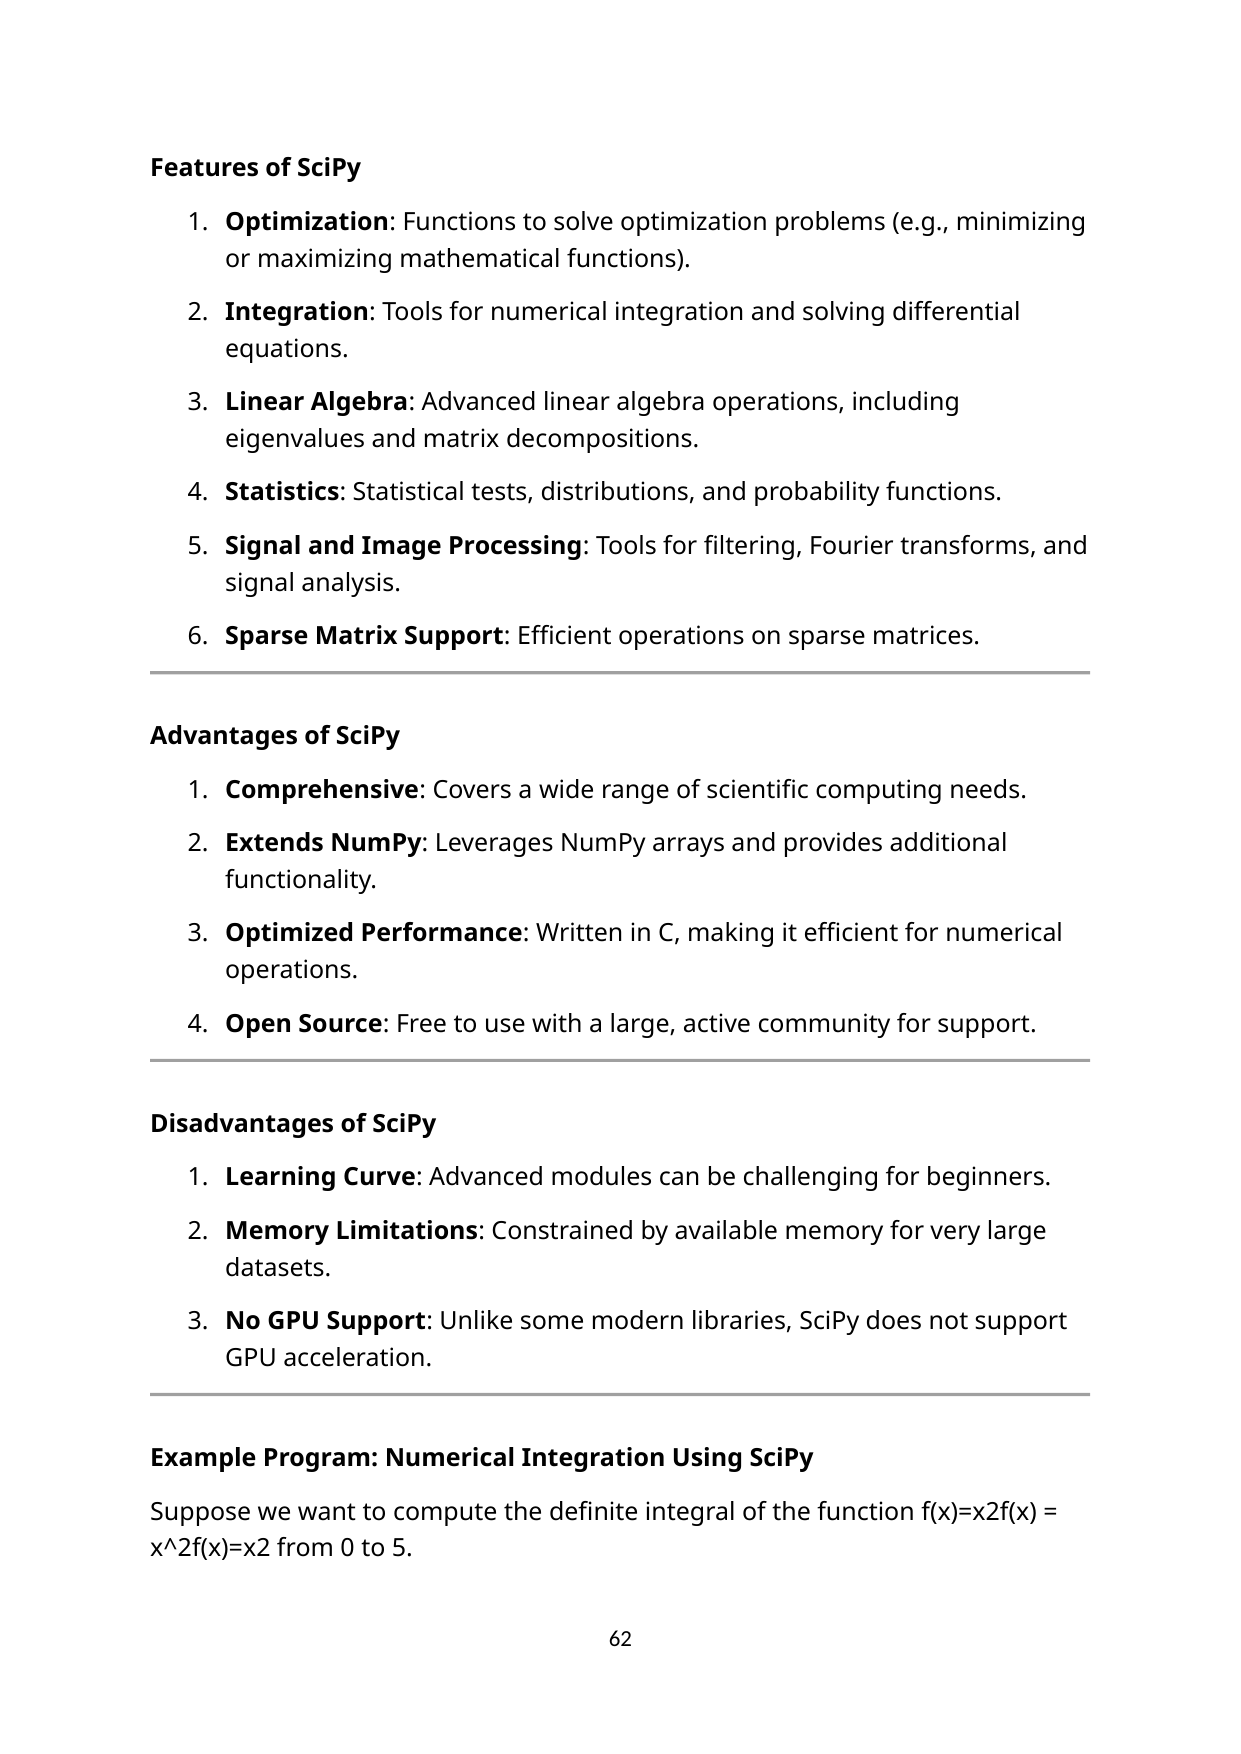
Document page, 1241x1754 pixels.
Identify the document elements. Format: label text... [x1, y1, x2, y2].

list Optimization: Functions to solve optimization problems (e.g., minimizing or maximizing mathematical functions). [187, 203, 1090, 274]
list Sparse Matrix Support: Efficient operations on sparse matrices. [187, 618, 1090, 652]
list Signal and Image Processing: Tools for filtering, Fourier transforms, and signal analysis. [187, 527, 1090, 598]
list Linear Algebra: Advanced linear algebra operations, including eigenvalues and matrix decompositions. [187, 384, 1090, 455]
list Integration: Tools for numerical integration and solving differential equations. [187, 294, 1090, 364]
list Open Source: Free to use with a large, active community for support. [187, 1005, 1090, 1039]
text Features of SciPy [150, 150, 1090, 184]
list Optimized Performance: Written in C, making it efficient for numerical operations. [187, 915, 1090, 986]
list Comprehensive: Covers a wide range of scientific computing needs. [187, 771, 1090, 806]
list Extends NumPy: Leverages NumPy arrays and provides additional functionality. [187, 825, 1090, 896]
list Learning Curve: Advanced modules can be challenging for beginners. [187, 1159, 1090, 1193]
text Advantages of SciPy [150, 718, 1090, 752]
text Disadvantages of SciPy [150, 1106, 1090, 1140]
text Example Program: Numerical Integration Using SciPy [150, 1440, 1090, 1474]
text Suppose we want to compute the definite integral of the function f(x)=x2f(x) = x^2f(x)=x2 from 0 to 5. [150, 1493, 1090, 1564]
list Statistics: Statistical tests, distributions, and probability functions. [187, 474, 1090, 508]
list No GPU Support: Unlike some modern libraries, SciPy does not support GPU acceleration. [187, 1303, 1090, 1373]
list Memory Limitations: Constrained by available memory for very large datasets. [187, 1212, 1090, 1283]
